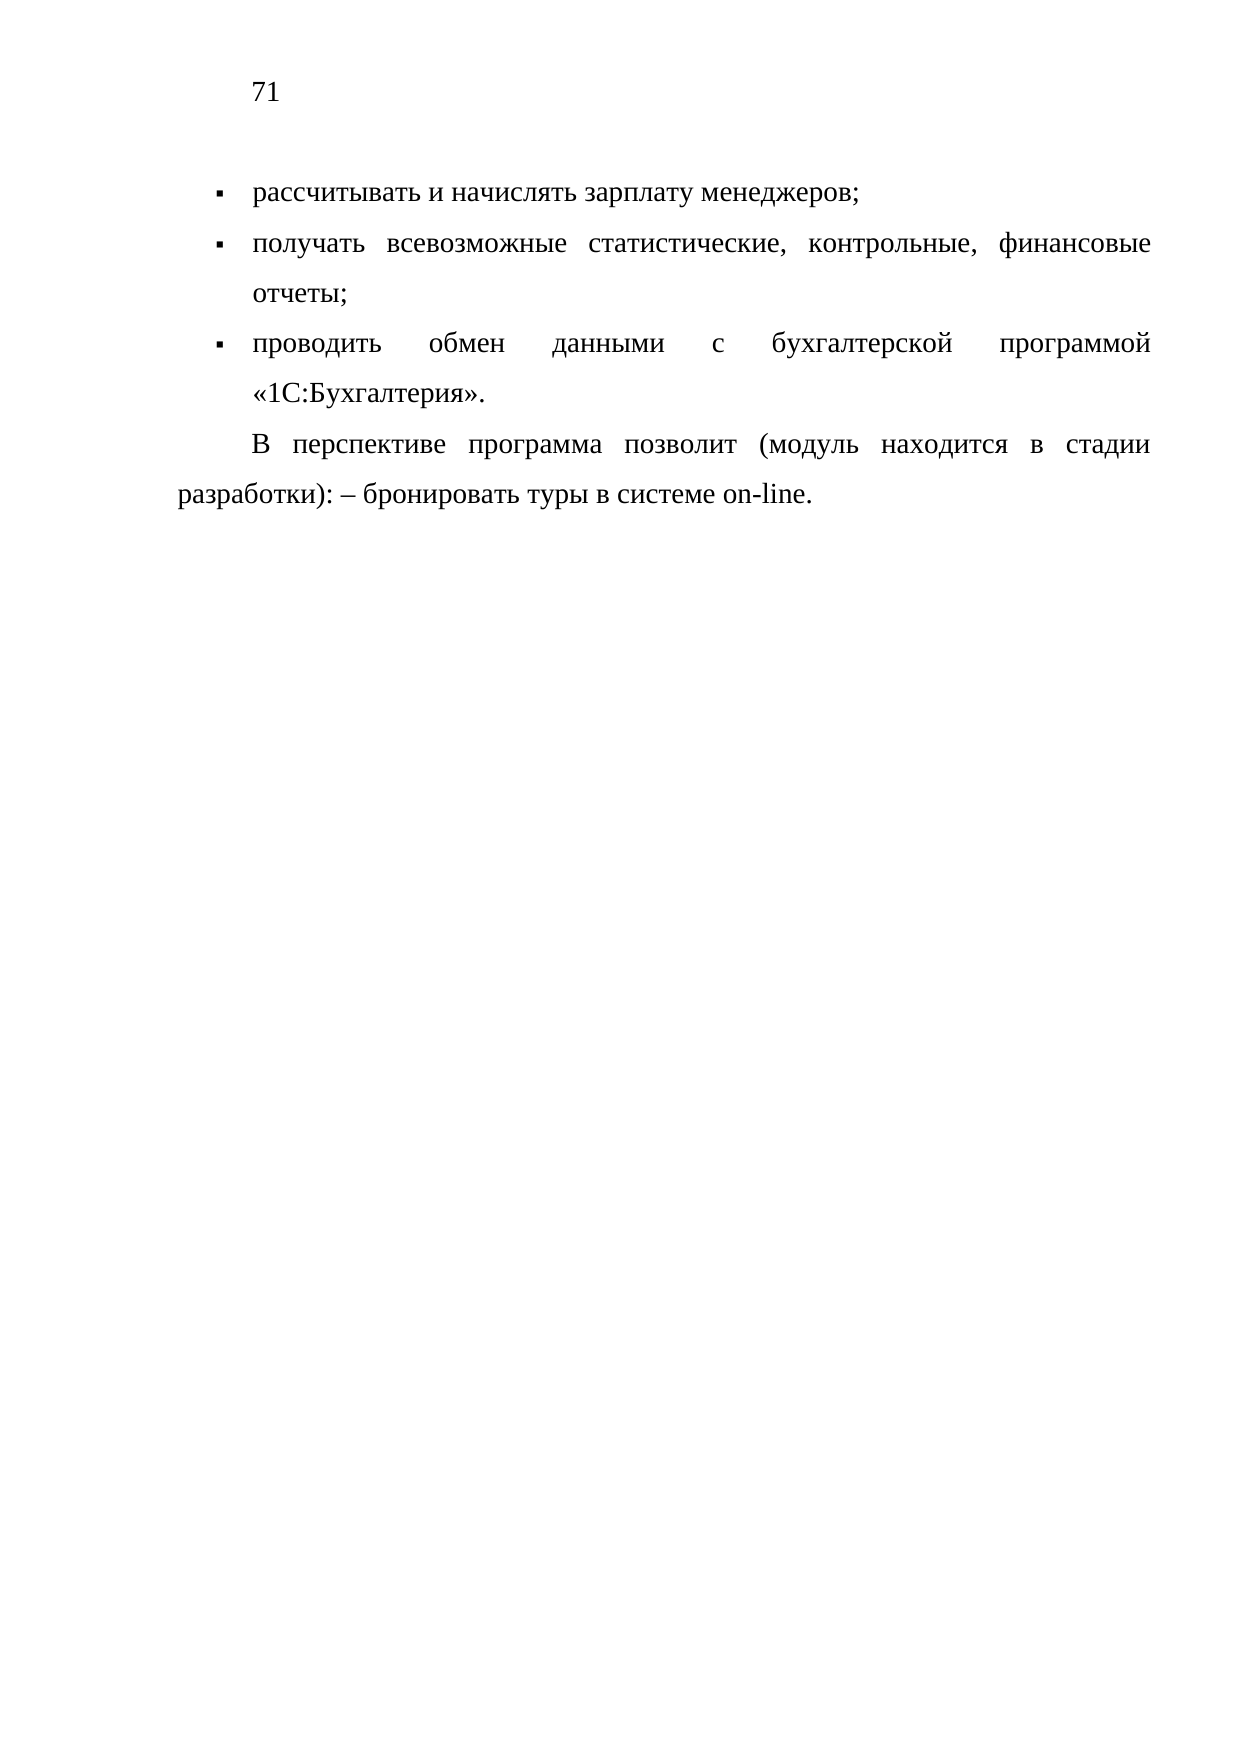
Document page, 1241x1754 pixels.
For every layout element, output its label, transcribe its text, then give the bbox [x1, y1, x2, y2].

list проводить обмен данными с бухгалтерской программой «1С:Бухгалтерия». [215, 325, 1152, 409]
text В перспективе программа позволит (модуль находится в стадии разработки): – бронировать туры в системе on-line. [177, 426, 1152, 510]
list получать всевозможные статистические, контрольные, финансовые отчеты; [215, 225, 1152, 308]
list рассчитывать и начислять зарплату менеджеров; [215, 174, 1152, 208]
